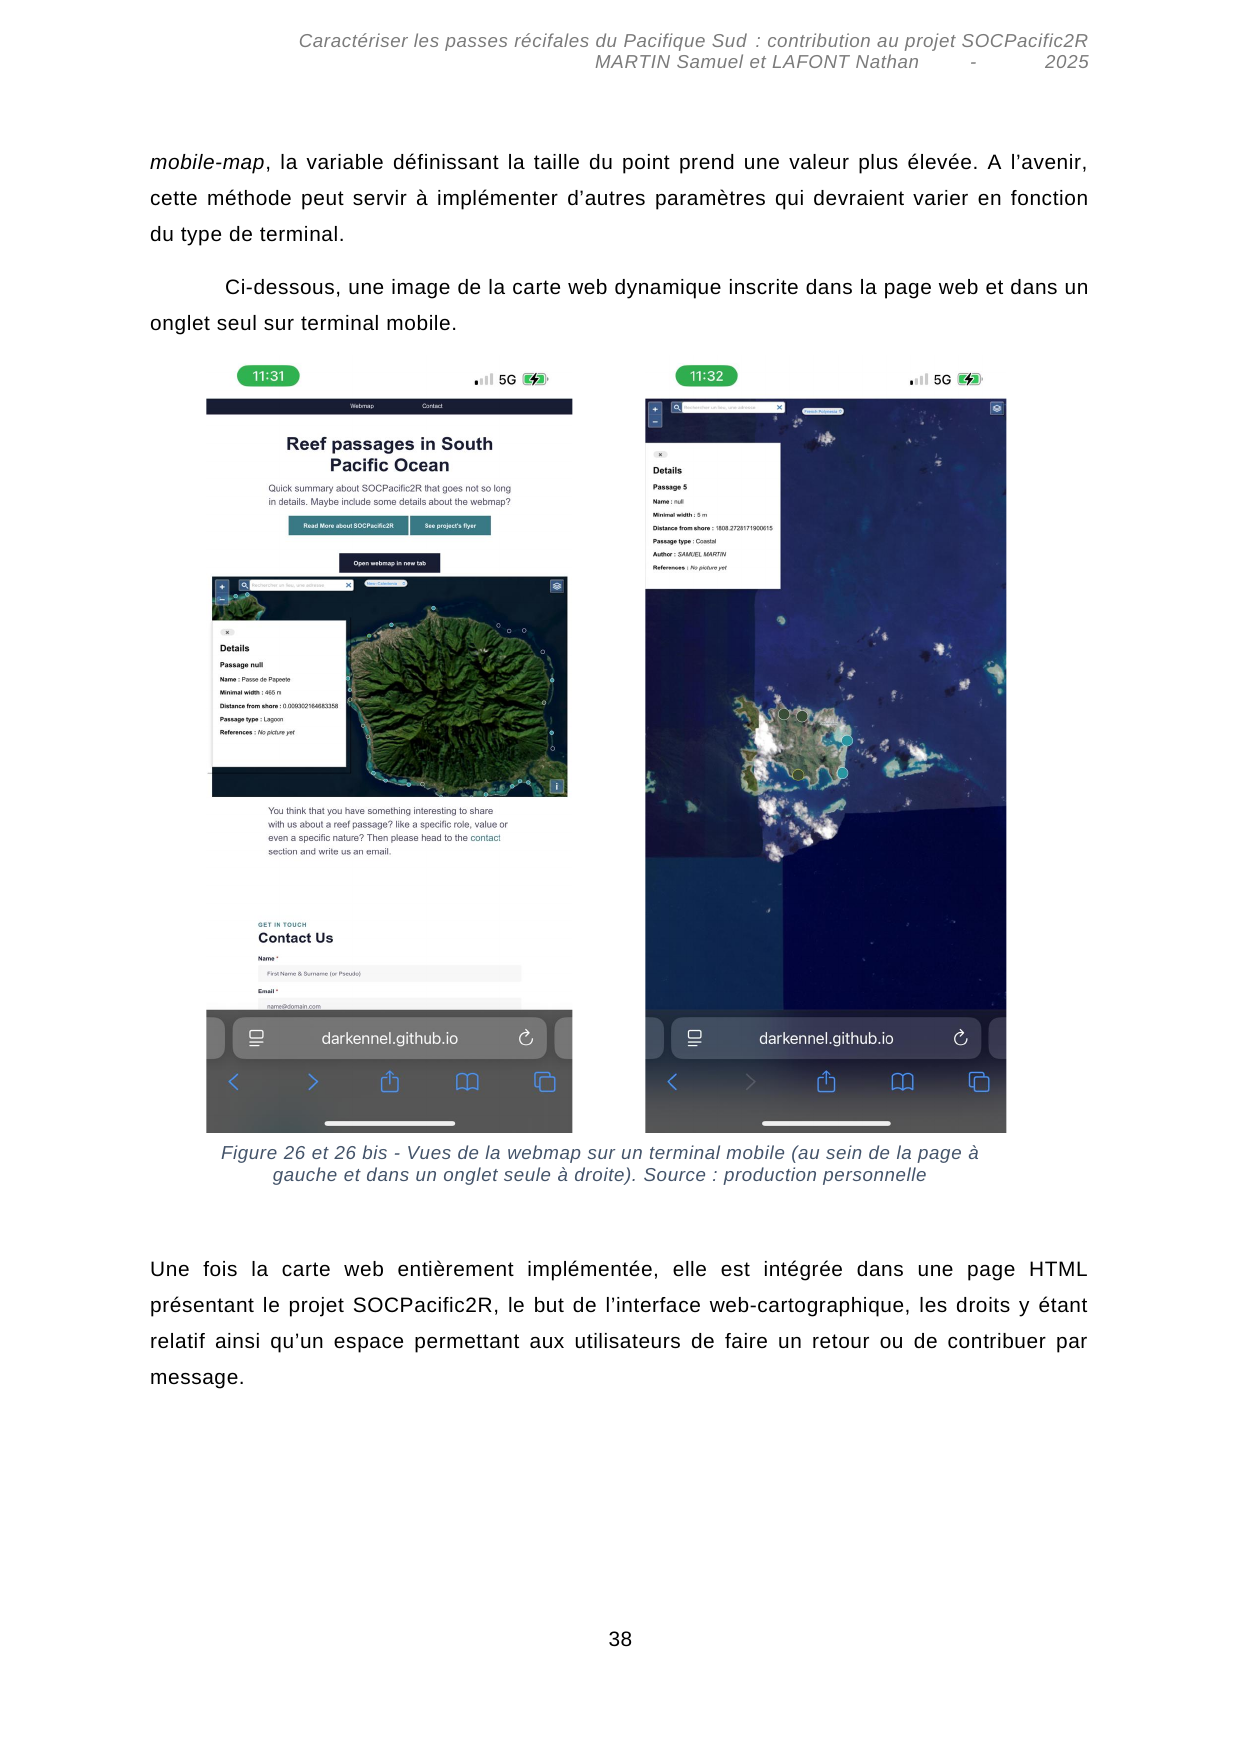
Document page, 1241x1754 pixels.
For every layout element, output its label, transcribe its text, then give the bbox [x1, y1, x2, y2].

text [150, 150, 1090, 246]
picture [645, 355, 1007, 1133]
text Ci-dessous, une image de la carte web dynamique inscrite dans la page web et dans un onglet seul sur terminal mobile. [150, 274, 1090, 334]
text Une fois la carte web entièrement implémentée, elle est intégrée dans une page HTML présentant le projet SOCPacific2R, le but de l’interface web-cartographique, les droits y étant relatif ainsi qu’un espace permettant aux utilisateurs de faire un retour ou de contribuer par message. [150, 1257, 1090, 1389]
picture [206, 355, 573, 1133]
